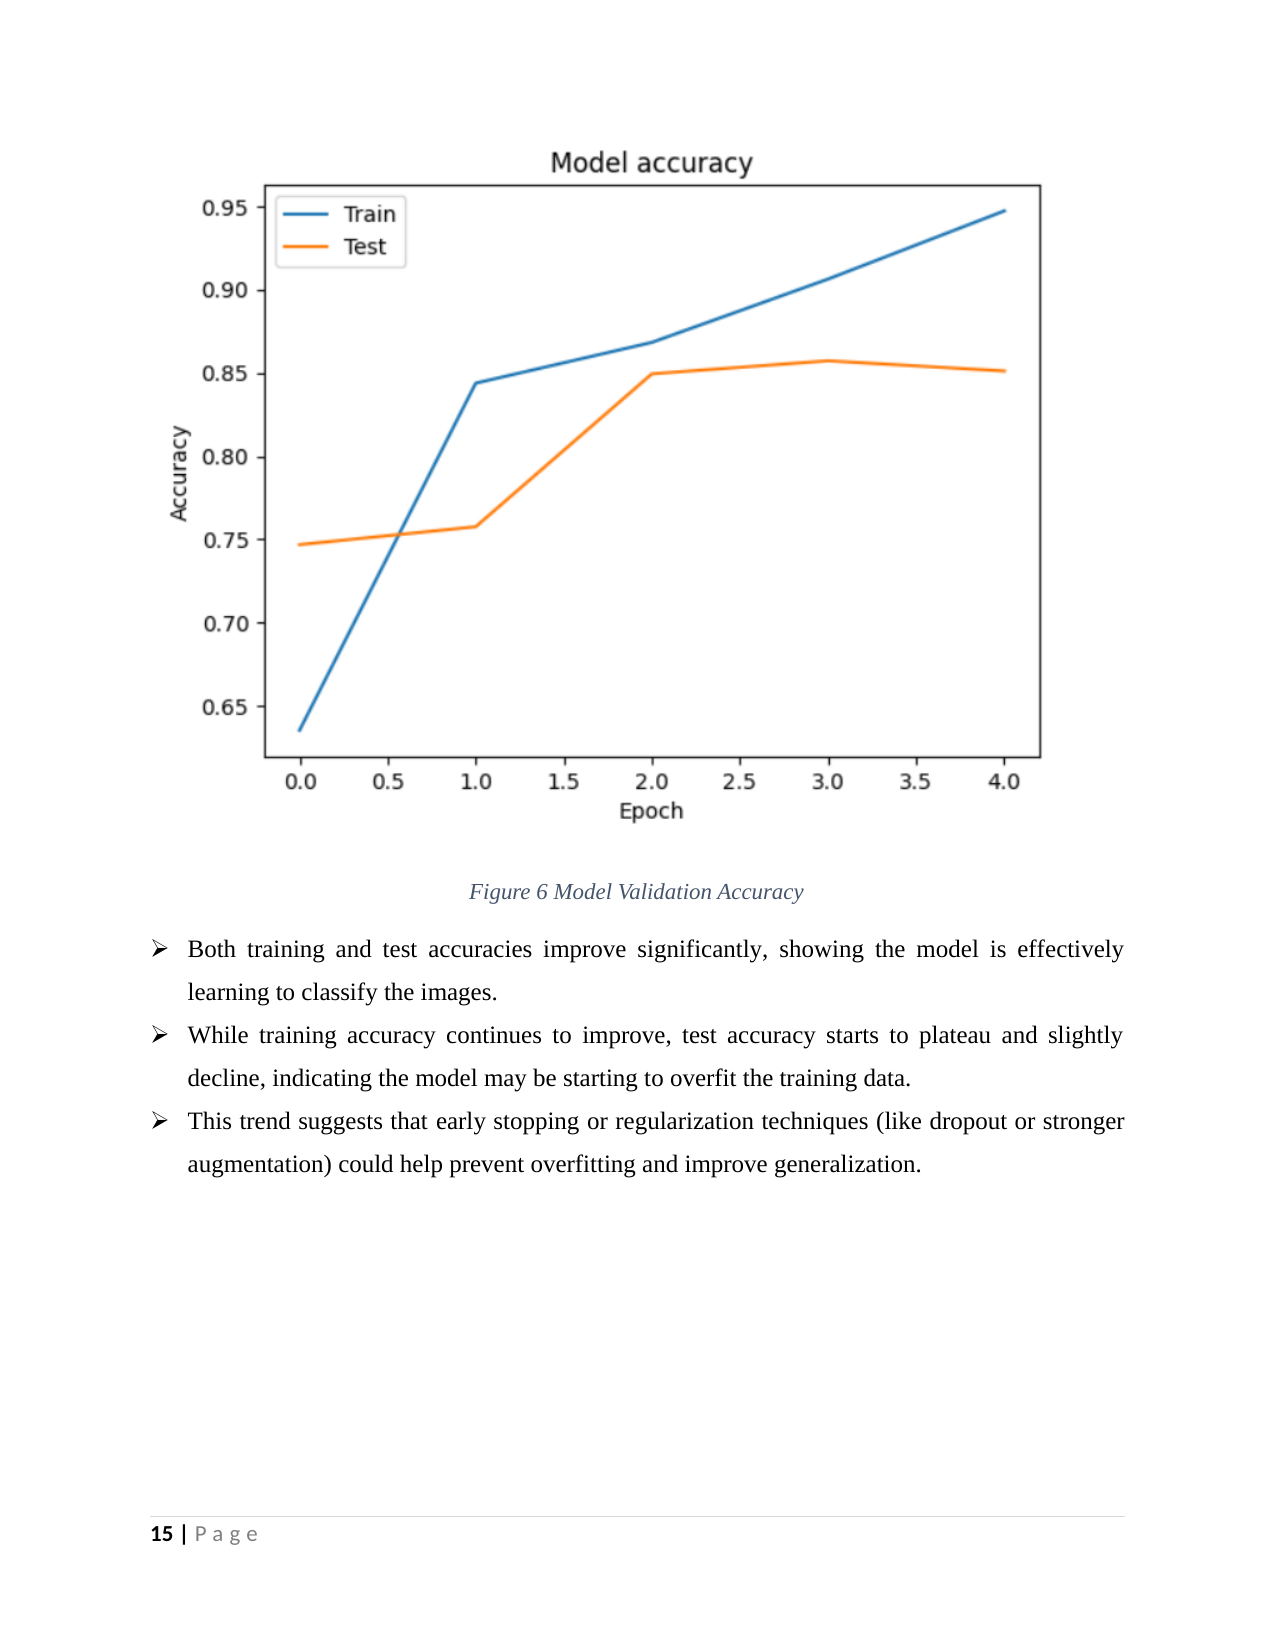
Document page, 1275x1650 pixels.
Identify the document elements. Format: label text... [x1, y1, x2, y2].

picture [150, 150, 1084, 835]
text Figure 6 Model Validation Accuracy [150, 878, 1125, 904]
list This trend suggests that early stopping or regularization techniques (like dropout or stronger augmentation) could help prevent overfitting and improve generalization. [150, 1106, 1125, 1178]
list While training accuracy continues to improve, test accuracy starts to plateau and slightly decline, indicating the model may be starting to overfit the training data. [150, 1020, 1125, 1092]
list Both training and test accuracies improve significantly, showing the model is effectively learning to classify the images. [150, 934, 1125, 1006]
